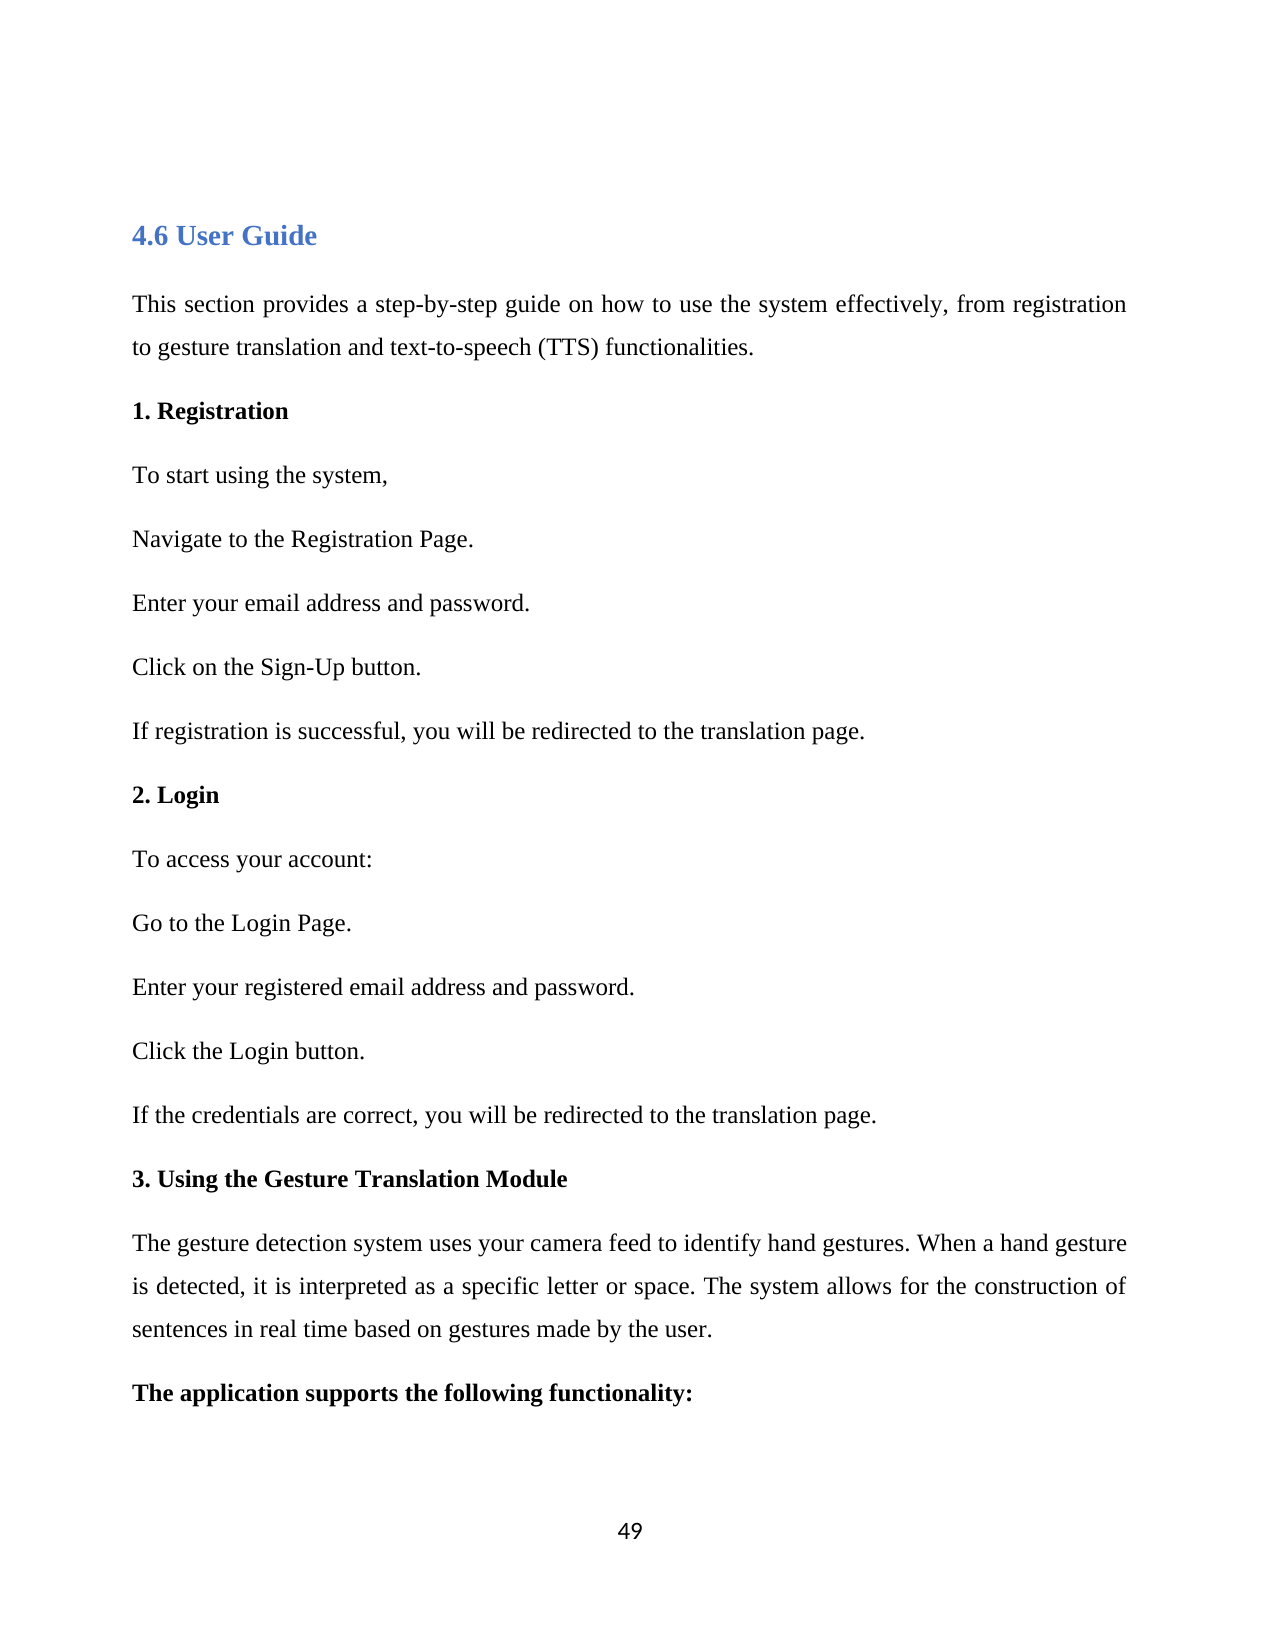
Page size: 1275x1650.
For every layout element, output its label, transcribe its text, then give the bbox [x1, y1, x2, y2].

subtitle 4.6 User Guide [132, 218, 1128, 252]
text The application supports the following functionality: [132, 1378, 1128, 1407]
text This section provides a step-by-step guide on how to use the system effectively, from registration to gesture translation and text-to-speech (TTS) functionalities. [132, 289, 1128, 361]
text Enter your email address and password. [132, 588, 1128, 617]
text If the credentials are correct, you will be redirected to the translation page. [132, 1100, 1128, 1129]
text 2. Login [132, 780, 1128, 809]
text Click on the Sign-Up button. [132, 652, 1128, 681]
text To start using the system, [132, 460, 1128, 489]
text The gesture detection system uses your camera feed to identify hand gestures. When a hand gesture is detected, it is interpreted as a specific letter or space. The system allows for the construction of sentences in real time based on gestures made by the user. [132, 1228, 1128, 1343]
text 1. Registration [132, 396, 1128, 425]
text Click the Login button. [132, 1036, 1128, 1065]
text Navigate to the Registration Page. [132, 524, 1128, 553]
text 3. Using the Gesture Translation Module [132, 1164, 1128, 1193]
text To access your account: [132, 844, 1128, 873]
text If registration is successful, you will be redirected to the translation page. [132, 716, 1128, 745]
text Enter your registered email address and password. [132, 972, 1128, 1001]
text Go to the Login Page. [132, 908, 1128, 937]
